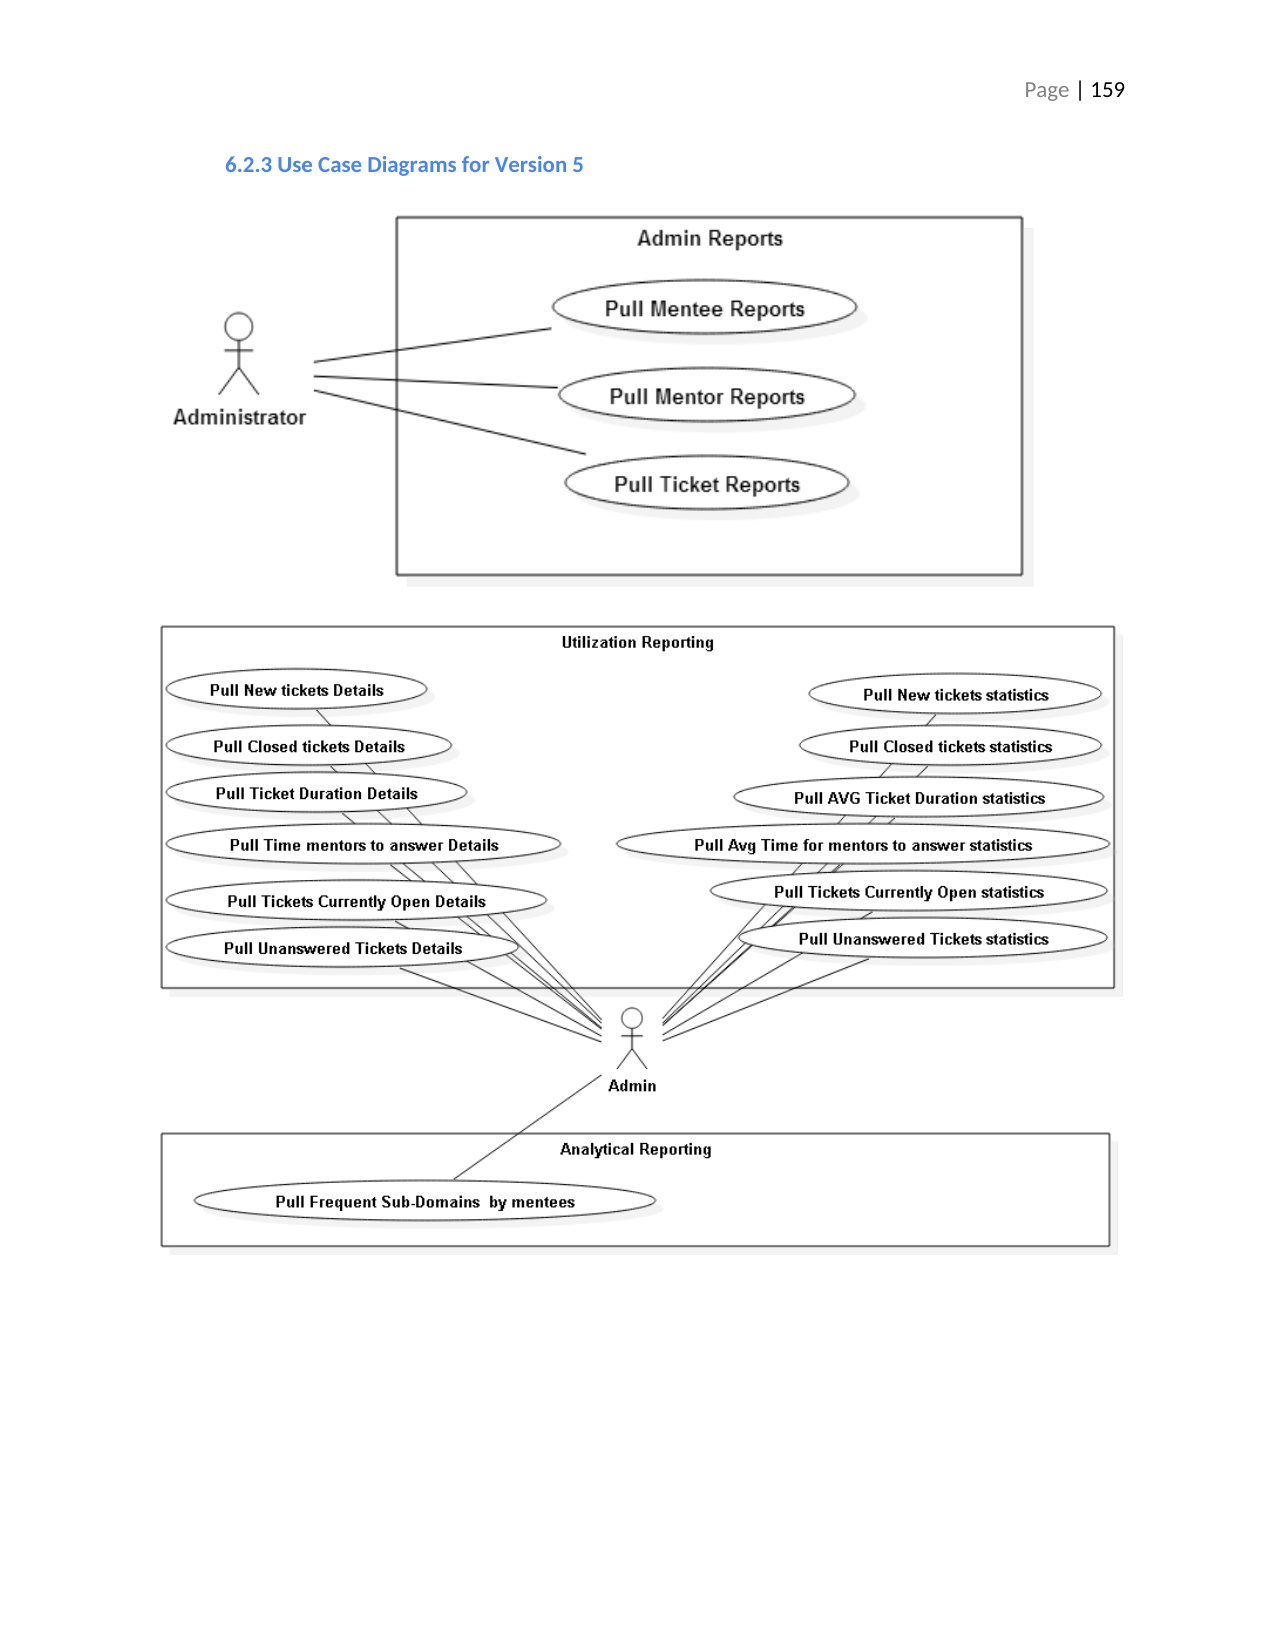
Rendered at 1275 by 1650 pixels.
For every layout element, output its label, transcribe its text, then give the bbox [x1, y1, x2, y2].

picture [150, 615, 1126, 1258]
picture [150, 202, 1038, 591]
text 6.2.3 Use Case Diagrams for Version 5 [150, 150, 1125, 178]
